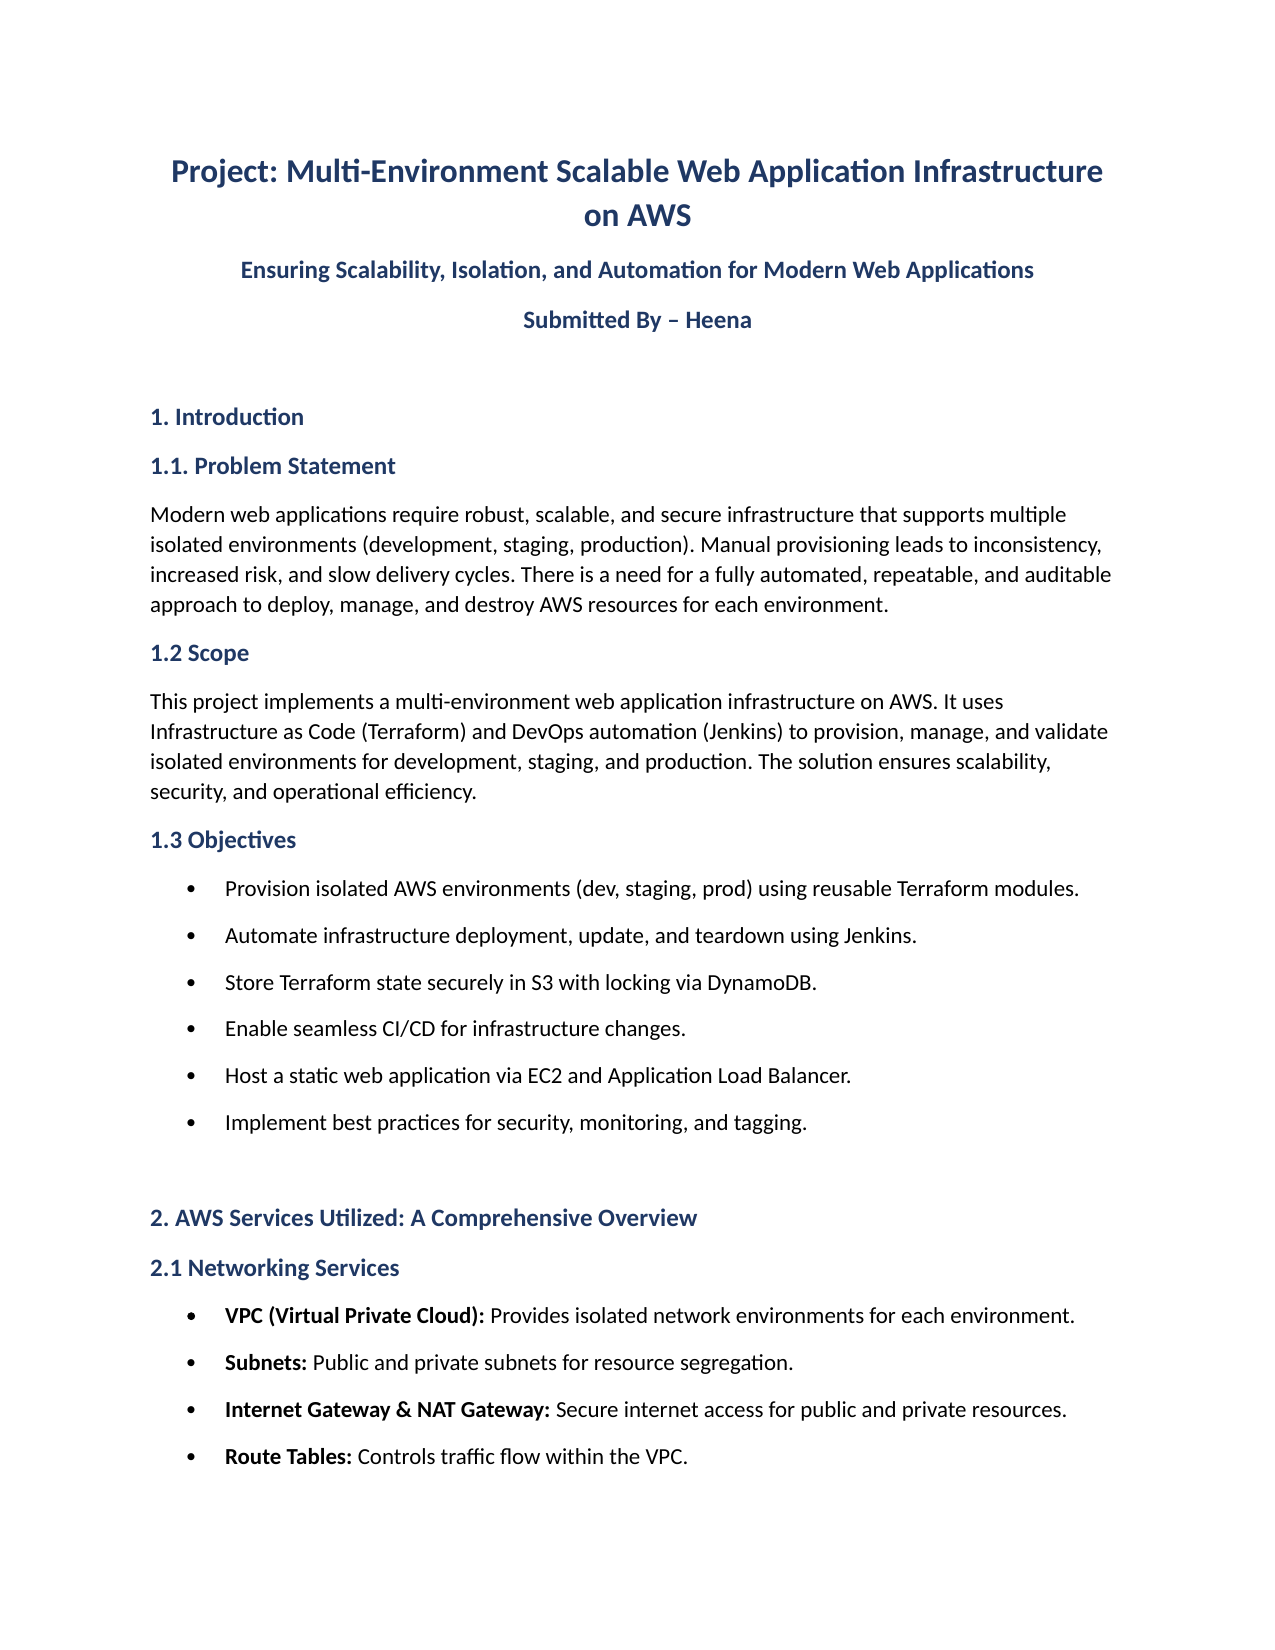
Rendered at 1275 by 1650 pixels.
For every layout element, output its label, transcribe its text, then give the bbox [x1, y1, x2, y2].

text Ensuring Scalability, Isolation, and Automation for Modern Web Applications [150, 254, 1125, 285]
list Implement best practices for security, monitoring, and tagging. [187, 1108, 1125, 1136]
text 1.2 Scope [150, 637, 1125, 668]
text This project implements a multi-environment web application infrastructure on AWS. It uses Infrastructure as Code (Terraform) and DevOps automation (Jenkins) to provision, manage, and validate isolated environments for development, staging, and production. The solution ensures scalability, security, and operational efficiency. [150, 687, 1125, 806]
text Modern web applications require robust, scalable, and secure infrastructure that supports multiple isolated environments (development, staging, production). Manual provisioning leads to inconsistency, increased risk, and slow delivery cycles. There is a need for a fully automated, repeatable, and auditable approach to deploy, manage, and destroy AWS resources for each environment. [150, 500, 1125, 618]
list Route Tables: Controls traffic flow within the VPC. [187, 1442, 1125, 1470]
list Store Terraform state securely in S3 with locking via DynamoDB. [187, 968, 1125, 996]
text 1. Introduction [150, 401, 1125, 431]
text 1.3 Objectives [150, 824, 1125, 855]
text 2. AWS Services Utilized: A Comprehensive Overview [150, 1202, 1125, 1233]
list Provision isolated AWS environments (dev, staging, prod) using reusable Terraform modules. [187, 874, 1125, 902]
list Internet Gateway & NAT Gateway: Secure internet access for public and private resources. [187, 1395, 1125, 1423]
list VPC (Virtual Private Cloud): Provides isolated network environments for each environment. [187, 1301, 1125, 1329]
text 1.1. Problem Statement [150, 450, 1125, 481]
text Project: Multi-Environment Scalable Web Application Infrastructure on AWS [150, 150, 1125, 235]
text Submitted By – Heena [150, 304, 1125, 335]
list Automate infrastructure deployment, update, and teardown using Jenkins. [187, 921, 1125, 949]
list Host a static web application via EC2 and Application Load Balancer. [187, 1061, 1125, 1089]
list Subnets: Public and private subnets for resource segregation. [187, 1348, 1125, 1376]
text 2.1 Networking Services [150, 1252, 1125, 1282]
list Enable seamless CI/CD for infrastructure changes. [187, 1014, 1125, 1043]
